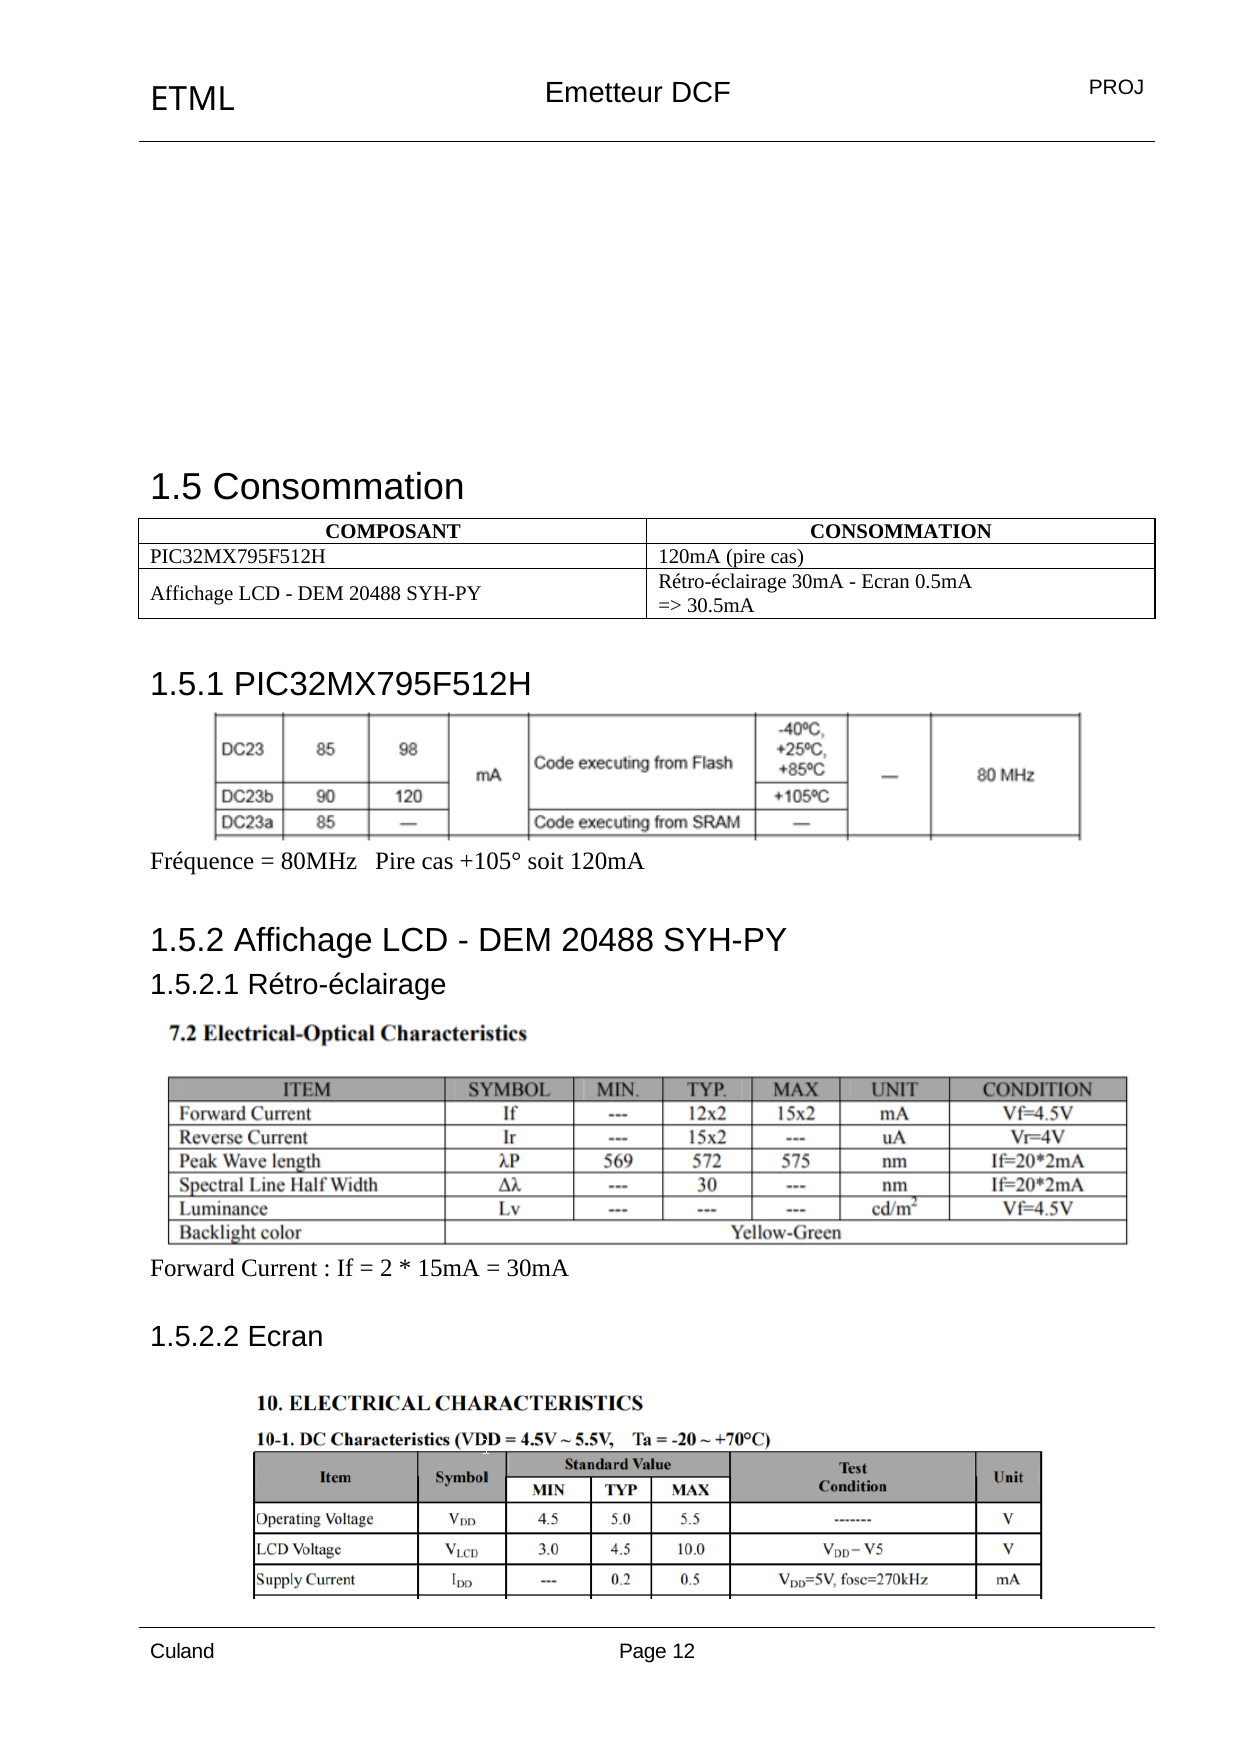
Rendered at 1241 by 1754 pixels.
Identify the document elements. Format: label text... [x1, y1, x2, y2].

text Forward Current : If = 2 * 15mA = 30mA [150, 1253, 1152, 1282]
picture [234, 1385, 1067, 1599]
table_header COMPOSANT [139, 519, 646, 543]
table_cell PIC32MX795F512H [139, 544, 646, 568]
subtitle Consommation [150, 464, 1152, 508]
subtitle Ecran [150, 1319, 1152, 1352]
table_cell 120mA (pire cas) [647, 544, 1154, 568]
table_cell Rétro-éclairage 30mA - Ecran 0.5mA => 30.5mA [647, 569, 1154, 617]
subtitle Affichage LCD - DEM 20488 SYH-PY [150, 920, 1152, 959]
picture [150, 1004, 1152, 1253]
table_header CONSOMMATION [647, 519, 1154, 543]
text Fréquence = 80MHz Pire cas +105° soit 120mA [150, 846, 1152, 875]
subtitle Rétro-éclairage [150, 967, 1152, 1001]
subtitle PIC32MX795F512H [150, 664, 1152, 702]
picture [209, 708, 1093, 847]
table_cell Affichage LCD - DEM 20488 SYH-PY [139, 569, 646, 617]
